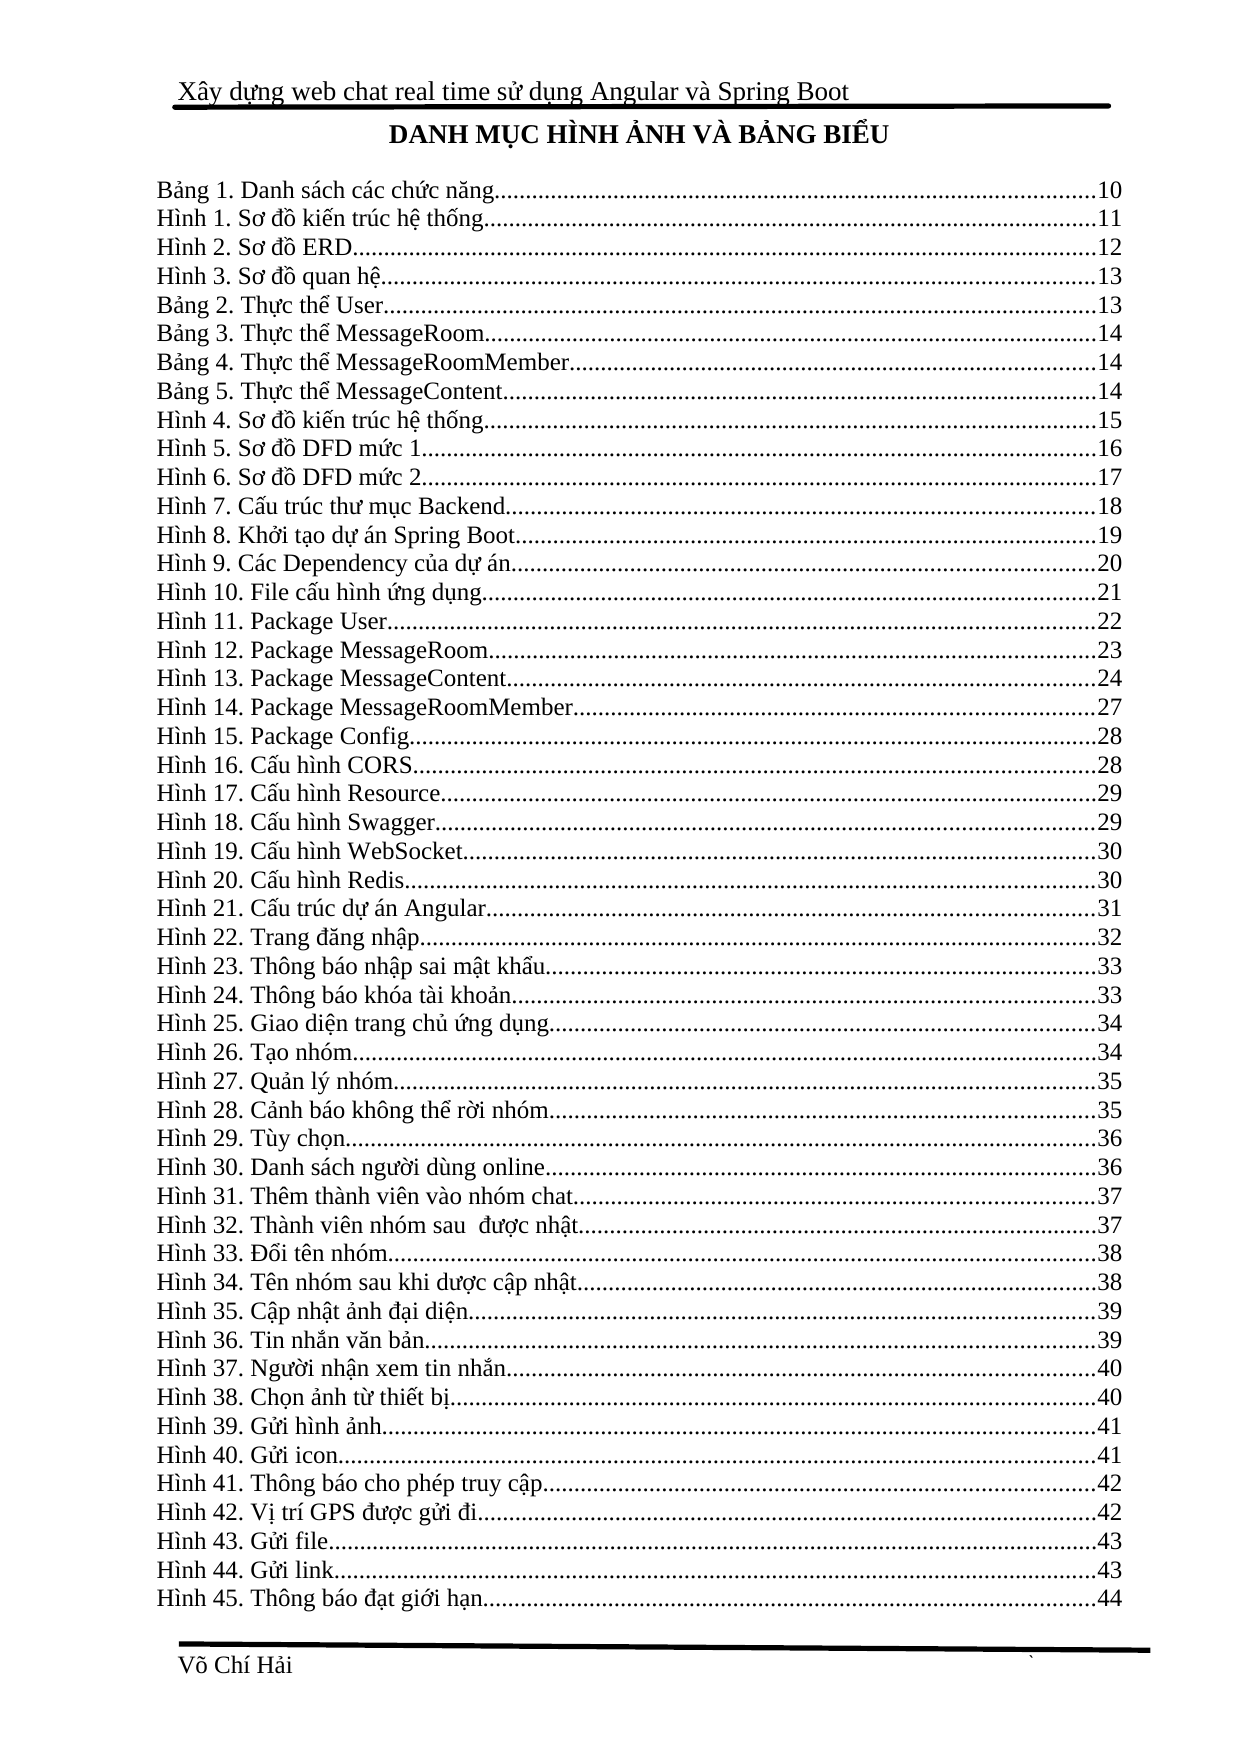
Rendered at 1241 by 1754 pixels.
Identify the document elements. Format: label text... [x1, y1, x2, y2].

text Hình 29. Tùy chọn 36 [156, 1123, 1122, 1152]
text Hình 43. Gửi file 43 [156, 1526, 1122, 1555]
text Hình 13. Package MessageContent 24 [156, 663, 1122, 692]
text Hình 35. Cập nhật ảnh đại diện 39 [156, 1296, 1122, 1325]
text Hình 19. Cấu hình WebSocket 30 [156, 836, 1122, 865]
text Hình 26. Tạo nhóm 34 [156, 1037, 1122, 1066]
text Hình 12. Package MessageRoom 23 [156, 635, 1122, 663]
text Hình 38. Chọn ảnh từ thiết bị 40 [156, 1382, 1122, 1411]
text Hình 11. Package User 22 [156, 606, 1122, 635]
text Hình 42. Vị trí GPS được gửi đi 42 [156, 1497, 1122, 1526]
text Hình 21. Cấu trúc dự án Angular 31 [156, 893, 1122, 922]
text Hình 30. Danh sách người dùng online 36 [156, 1152, 1122, 1181]
text Hình 39. Gửi hình ảnh 41 [156, 1411, 1122, 1440]
text Bảng 4. Thực thể MessageRoomMember 14 [156, 347, 1122, 376]
text Hình 41. Thông báo cho phép truy cập 42 [156, 1468, 1122, 1497]
text Hình 5. Sơ đồ DFD mức 1 16 [156, 433, 1122, 462]
text Hình 2. Sơ đồ ERD 12 [156, 232, 1122, 261]
text Hình 15. Package Config 28 [156, 721, 1122, 750]
text Hình 34. Tên nhóm sau khi dược cập nhật 38 [156, 1267, 1122, 1296]
text Hình 10. File cấu hình ứng dụng 21 [156, 577, 1122, 606]
text DANH MỤC HÌNH ẢNH VÀ BẢNG BIỂU [156, 118, 1122, 149]
text Hình 4. Sơ đồ kiến trúc hệ thống 15 [156, 405, 1122, 433]
text Hình 32. Thành viên nhóm sau được nhật 37 [156, 1210, 1122, 1238]
text Hình 9. Các Dependency của dự án 20 [156, 548, 1122, 577]
text Hình 24. Thông báo khóa tài khoản 33 [156, 980, 1122, 1008]
text Hình 28. Cảnh báo không thể rời nhóm 35 [156, 1095, 1122, 1123]
text Hình 20. Cấu hình Redis 30 [156, 865, 1122, 893]
text Hình 3. Sơ đồ quan hệ 13 [156, 261, 1122, 290]
text Hình 22. Trang đăng nhập 32 [156, 922, 1122, 951]
text Bảng 1. Danh sách các chức năng 10 [156, 175, 1122, 203]
text Hình 23. Thông báo nhập sai mật khẩu 33 [156, 951, 1122, 980]
text Hình 44. Gửi link 43 [156, 1555, 1122, 1583]
text Hình 27. Quản lý nhóm 35 [156, 1066, 1122, 1095]
text Hình 37. Người nhận xem tin nhắn 40 [156, 1353, 1122, 1382]
text Hình 31. Thêm thành viên vào nhóm chat 37 [156, 1181, 1122, 1210]
text Hình 17. Cấu hình Resource 29 [156, 778, 1122, 807]
text Hình 16. Cấu hình CORS 28 [156, 750, 1122, 778]
text Hình 45. Thông báo đạt giới hạn 44 [156, 1583, 1122, 1612]
text Hình 1. Sơ đồ kiến trúc hệ thống 11 [156, 203, 1122, 232]
text Bảng 2. Thực thể User 13 [156, 290, 1122, 318]
text Hình 7. Cấu trúc thư mục Backend 18 [156, 491, 1122, 520]
text Hình 18. Cấu hình Swagger 29 [156, 807, 1122, 836]
text Hình 33. Đổi tên nhóm 38 [156, 1238, 1122, 1267]
text Hình 6. Sơ đồ DFD mức 2 17 [156, 462, 1122, 491]
text Hình 14. Package MessageRoomMember 27 [156, 692, 1122, 721]
text Hình 36. Tin nhắn văn bản 39 [156, 1325, 1122, 1353]
text Hình 25. Giao diện trang chủ ứng dụng 34 [156, 1008, 1122, 1037]
text Bảng 5. Thực thể MessageContent 14 [156, 376, 1122, 405]
text Hình 40. Gửi icon 41 [156, 1440, 1122, 1468]
text Bảng 3. Thực thể MessageRoom 14 [156, 318, 1122, 347]
text Hình 8. Khởi tạo dự án Spring Boot 19 [156, 520, 1122, 548]
